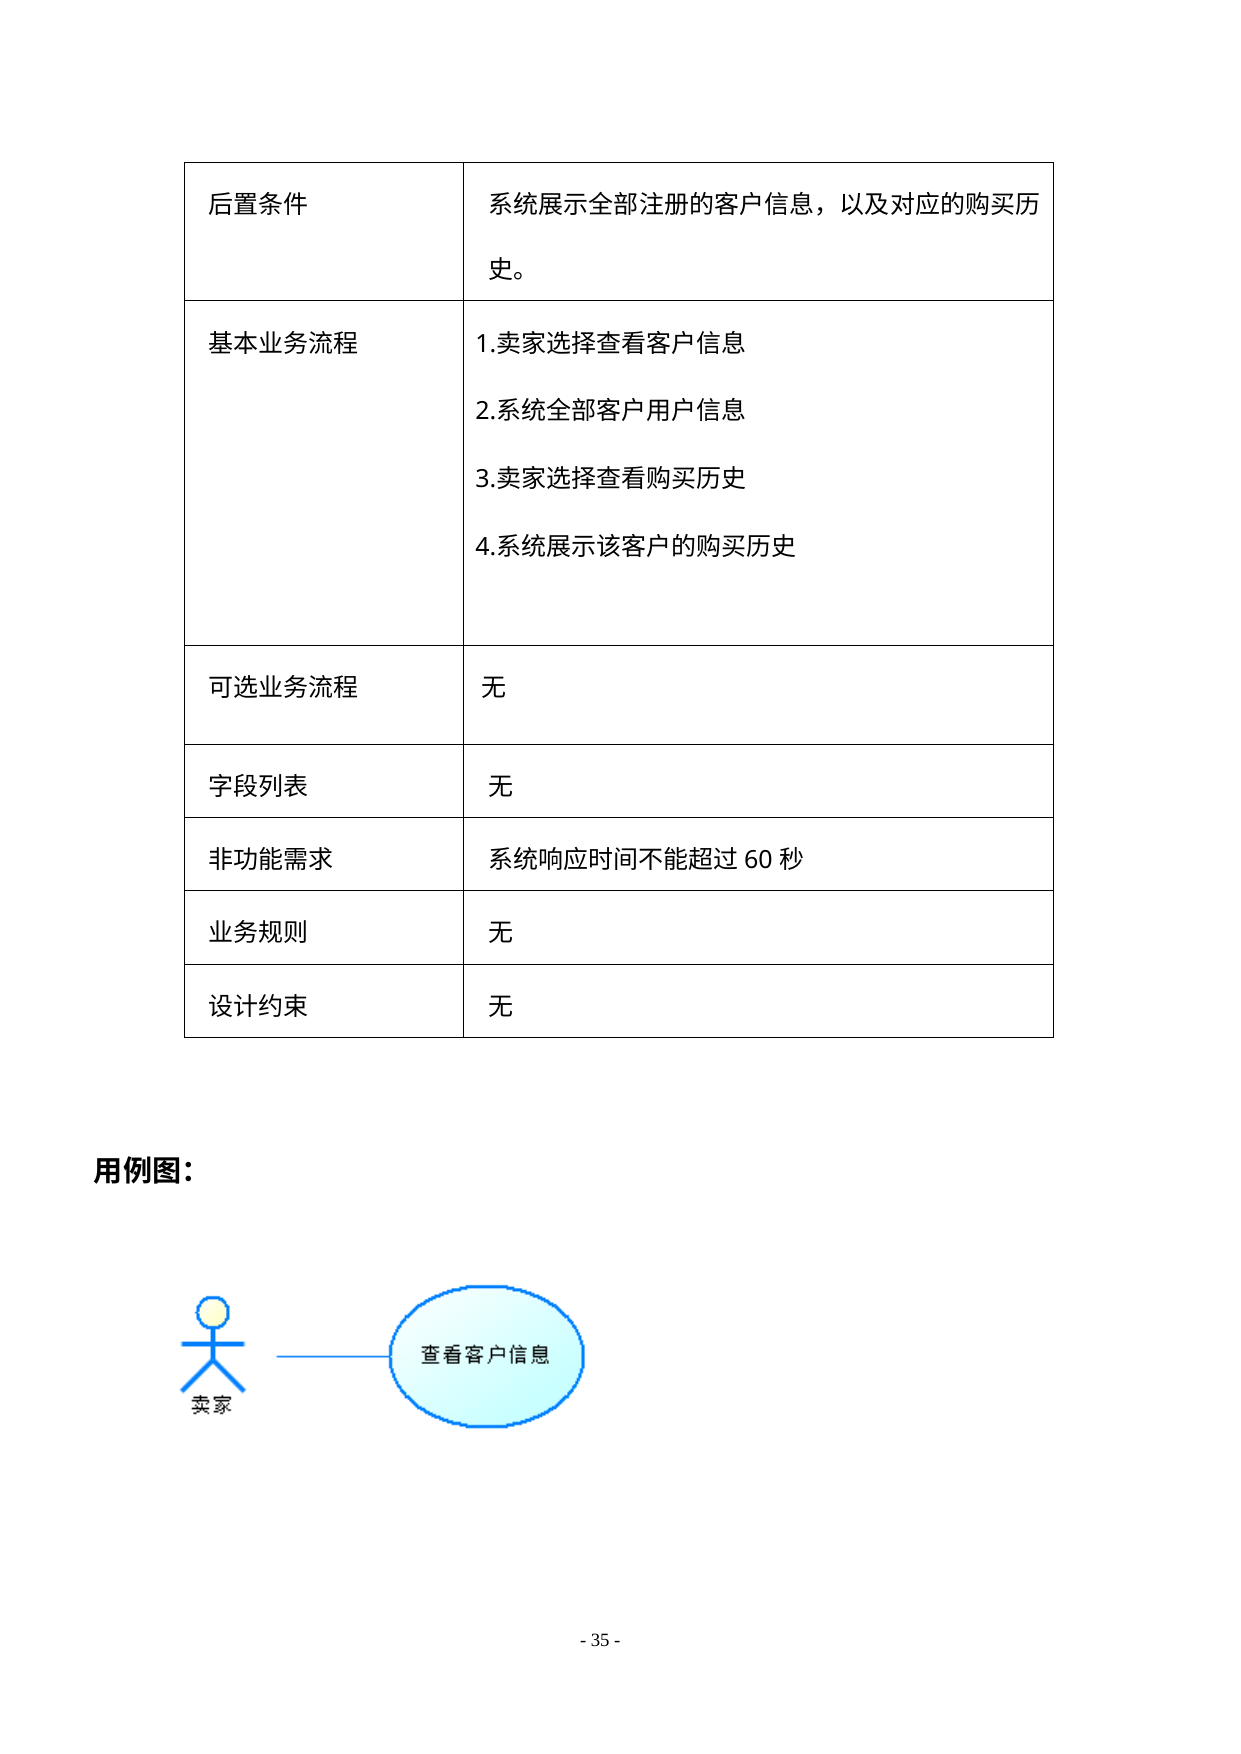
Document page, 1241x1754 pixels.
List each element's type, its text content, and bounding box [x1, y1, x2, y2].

table_cell 系统展示全部注册的客户信息，以及对应的购买历史。 [464, 163, 1053, 300]
table_cell 1.卖家选择查看客户信息 2.系统全部客户用户信息 3.卖家选择查看购买历史 4.系统展示该客户的购买历史 [464, 301, 1053, 645]
table_cell 无 [464, 965, 1053, 1037]
table_cell 无 [464, 891, 1053, 963]
table_cell 可选业务流程 [185, 646, 463, 743]
table_cell 无 [464, 646, 1053, 743]
table_cell 非功能需求 [185, 818, 463, 890]
subtitle 用例图： [94, 1136, 1144, 1201]
table_cell 系统响应时间不能超过 60 秒 [464, 818, 1053, 890]
table_cell 基本业务流程 [185, 301, 463, 645]
table_cell 业务规则 [185, 891, 463, 963]
picture [92, 1254, 660, 1463]
table_cell 字段列表 [185, 745, 463, 817]
table_cell 设计约束 [185, 965, 463, 1037]
table_cell 后置条件 [185, 163, 463, 300]
table_cell 无 [464, 745, 1053, 817]
